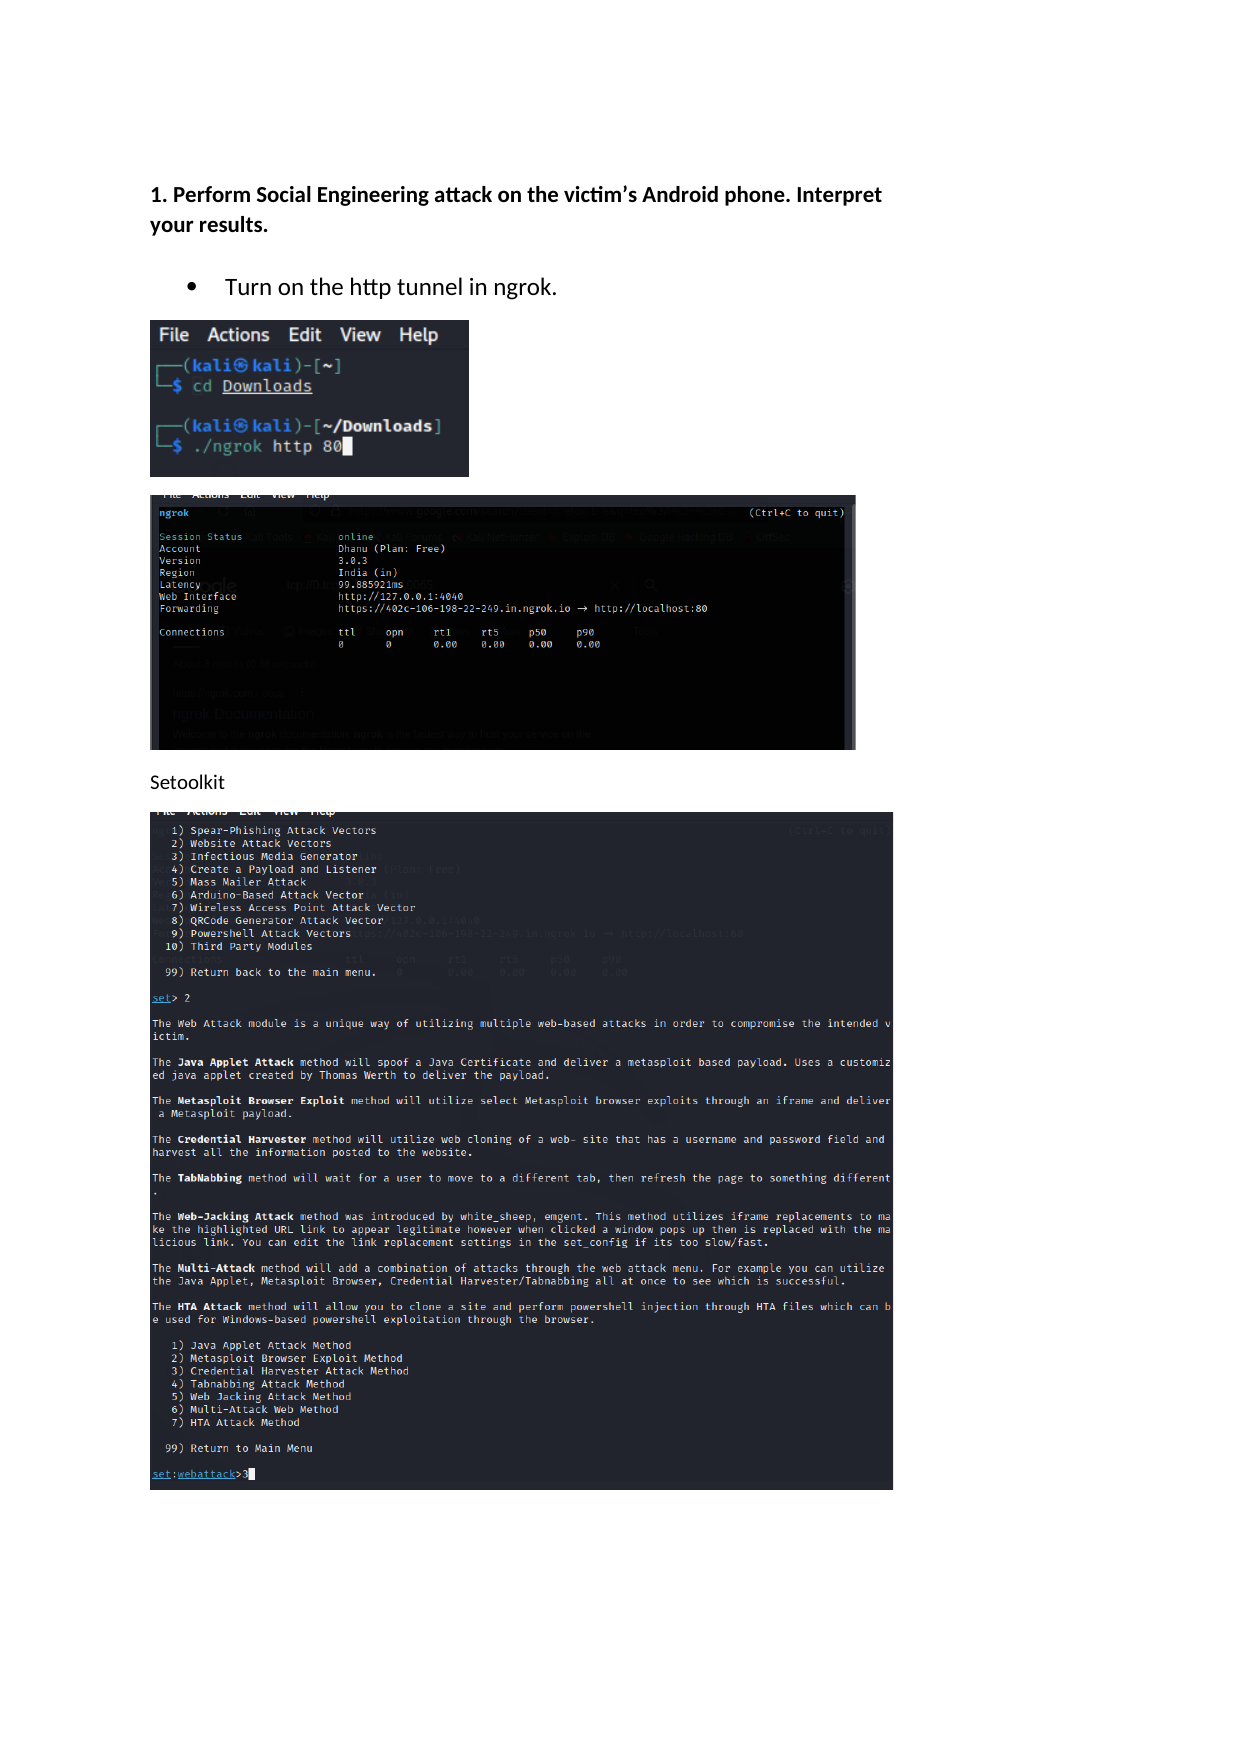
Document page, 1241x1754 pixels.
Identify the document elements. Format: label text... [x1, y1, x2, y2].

text your results. [150, 210, 1090, 238]
picture [150, 495, 856, 750]
picture [150, 812, 894, 1490]
text 1. Perform Social Engineering attack on the victim’s Android phone. Interpret [150, 180, 1090, 208]
list Turn on the http tunnel in ngrok. [187, 271, 1090, 301]
text Setoolkit [150, 769, 1090, 794]
picture [150, 320, 469, 477]
